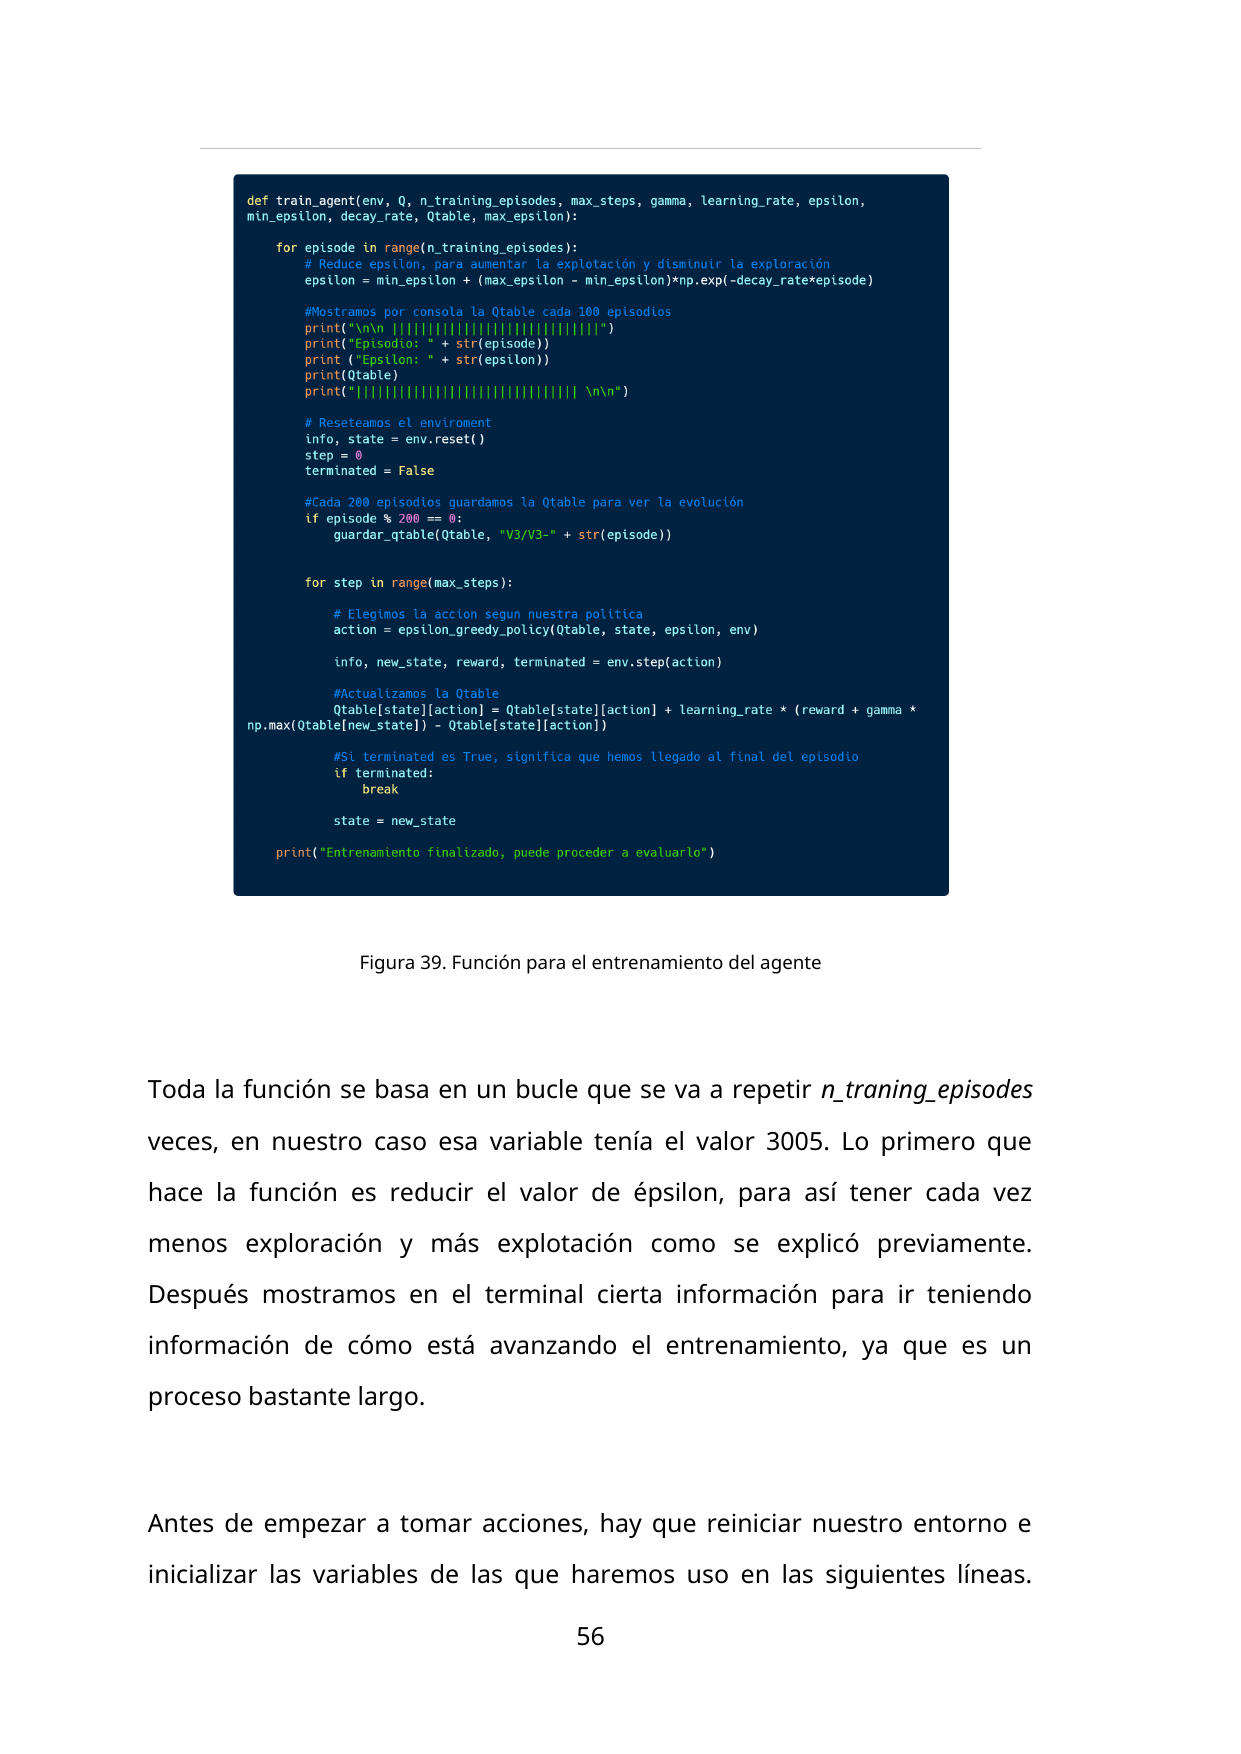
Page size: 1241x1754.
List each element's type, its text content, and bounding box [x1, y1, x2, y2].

text Figura 39. Función para el entrenamiento del agente [148, 949, 1033, 975]
text Toda la función se basa en un bucle que se va a repetir n_traning_episodes veces, en nuestro caso esa variable tenía el valor 3005. Lo primero que hace la función es reducir el valor de épsilon, para así tener cada vez menos exploración y más explotación como se explicó previamente. Después mostramos en el terminal cierta información para ir teniendo información de cómo está avanzando el entrenamiento, ya que es un proceso bastante largo. [148, 1072, 1033, 1412]
picture [200, 148, 982, 921]
